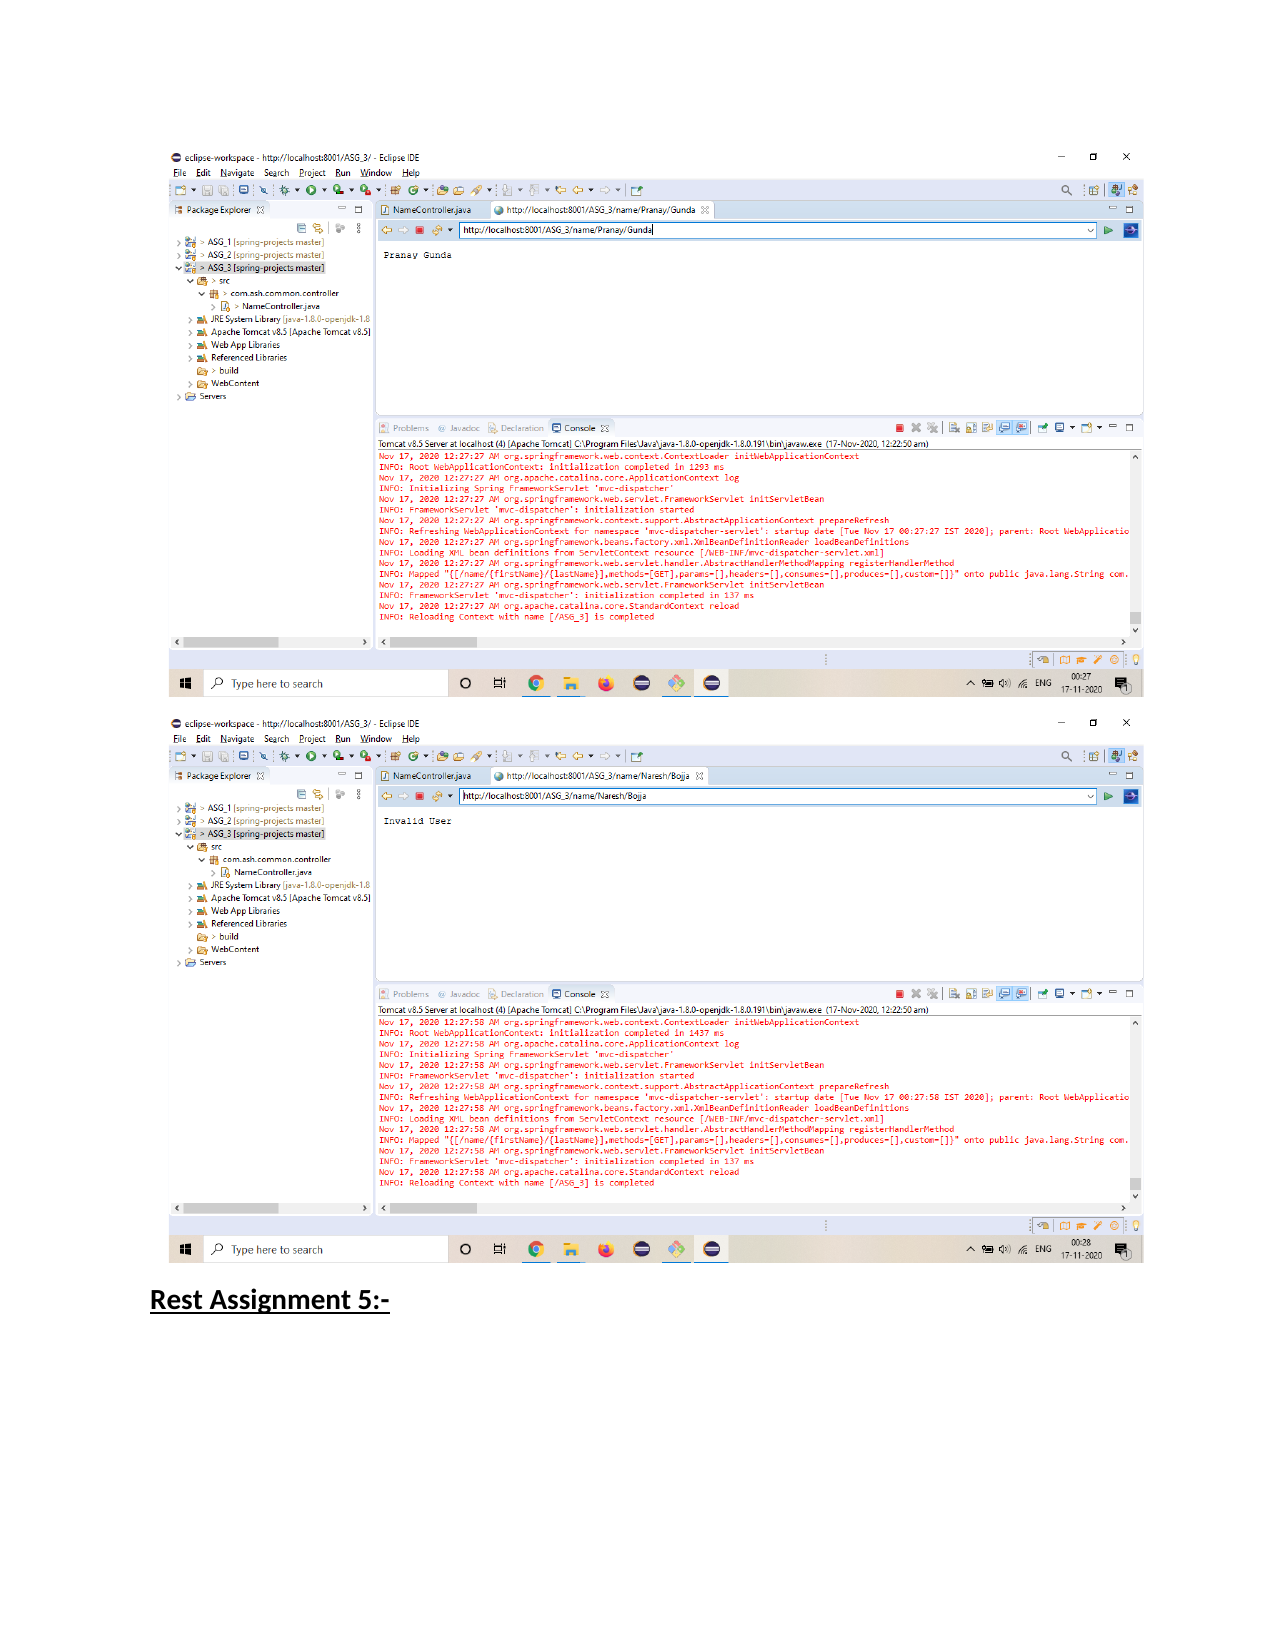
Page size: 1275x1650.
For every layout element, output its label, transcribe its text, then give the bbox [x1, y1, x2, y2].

text Rest Assignment 5:- [150, 1281, 1125, 1317]
